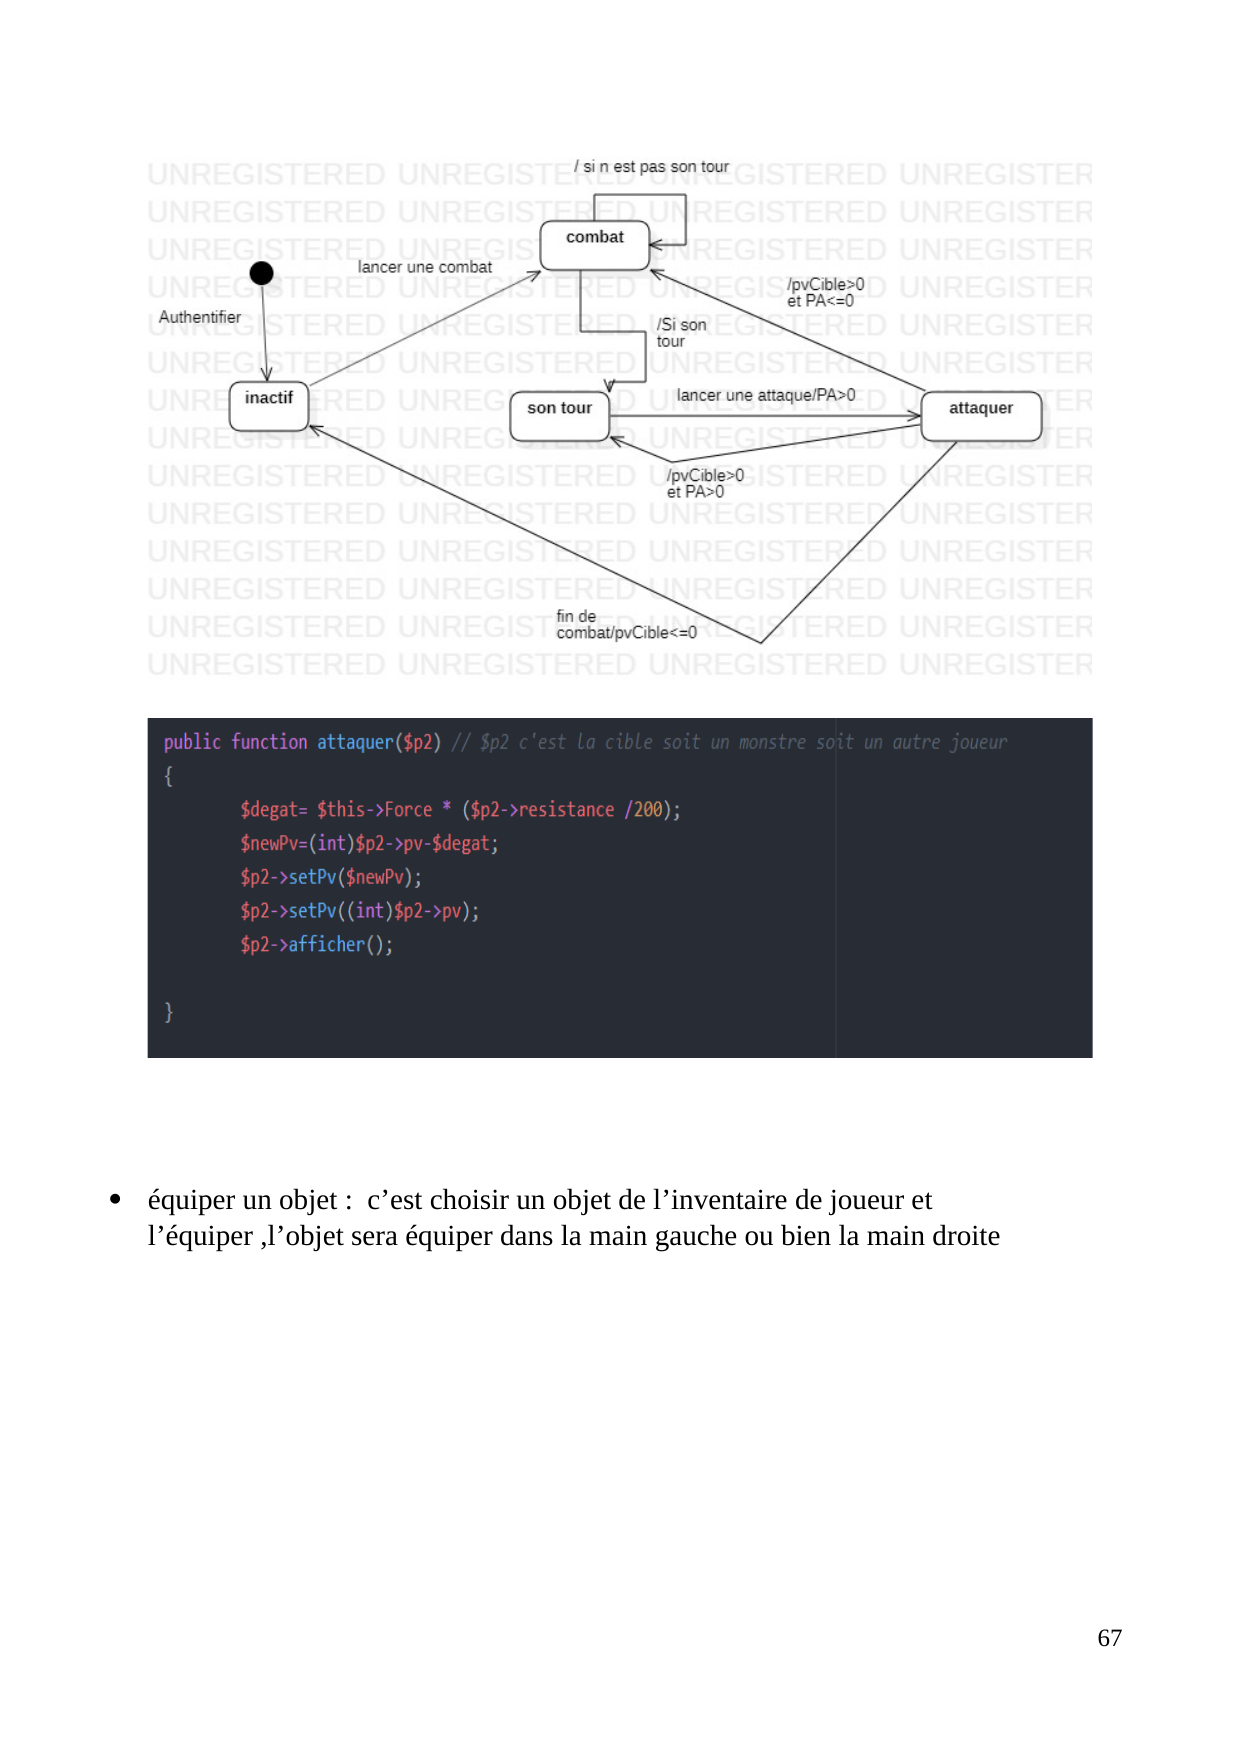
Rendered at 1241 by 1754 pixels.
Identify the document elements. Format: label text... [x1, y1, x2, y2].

picture [147, 718, 1093, 1058]
picture [147, 147, 1092, 700]
list équiper un objet : c’est choisir un objet de l’inventaire de joueur et l’équiper ,l’objet sera équiper dans la main gauche ou bien la main droite [110, 1182, 1122, 1252]
